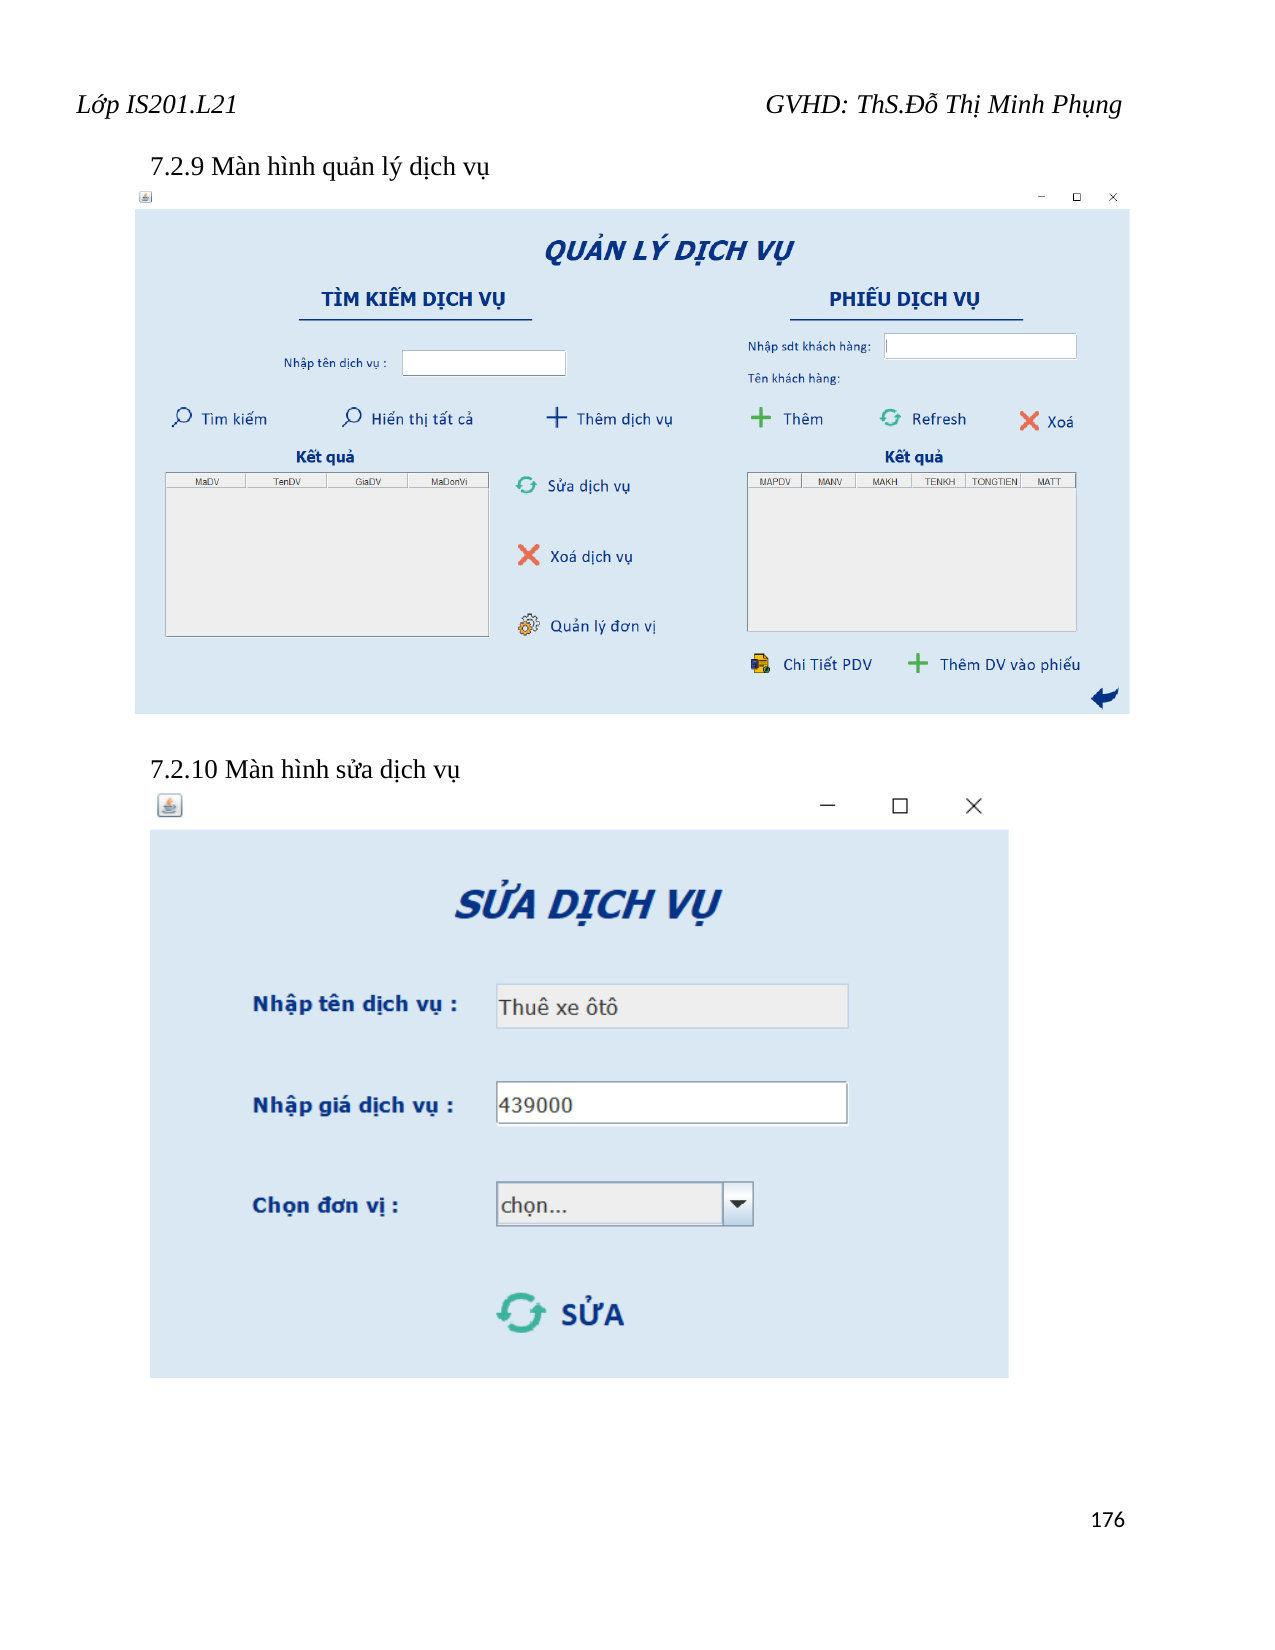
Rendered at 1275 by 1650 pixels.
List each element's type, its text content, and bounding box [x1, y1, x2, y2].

picture [150, 786, 1009, 1378]
subtitle 7.2.10 Màn hình sửa dịch vụ [150, 753, 1125, 784]
picture [135, 187, 1130, 714]
subtitle 7.2.9 Màn hình quản lý dịch vụ [150, 150, 1125, 181]
